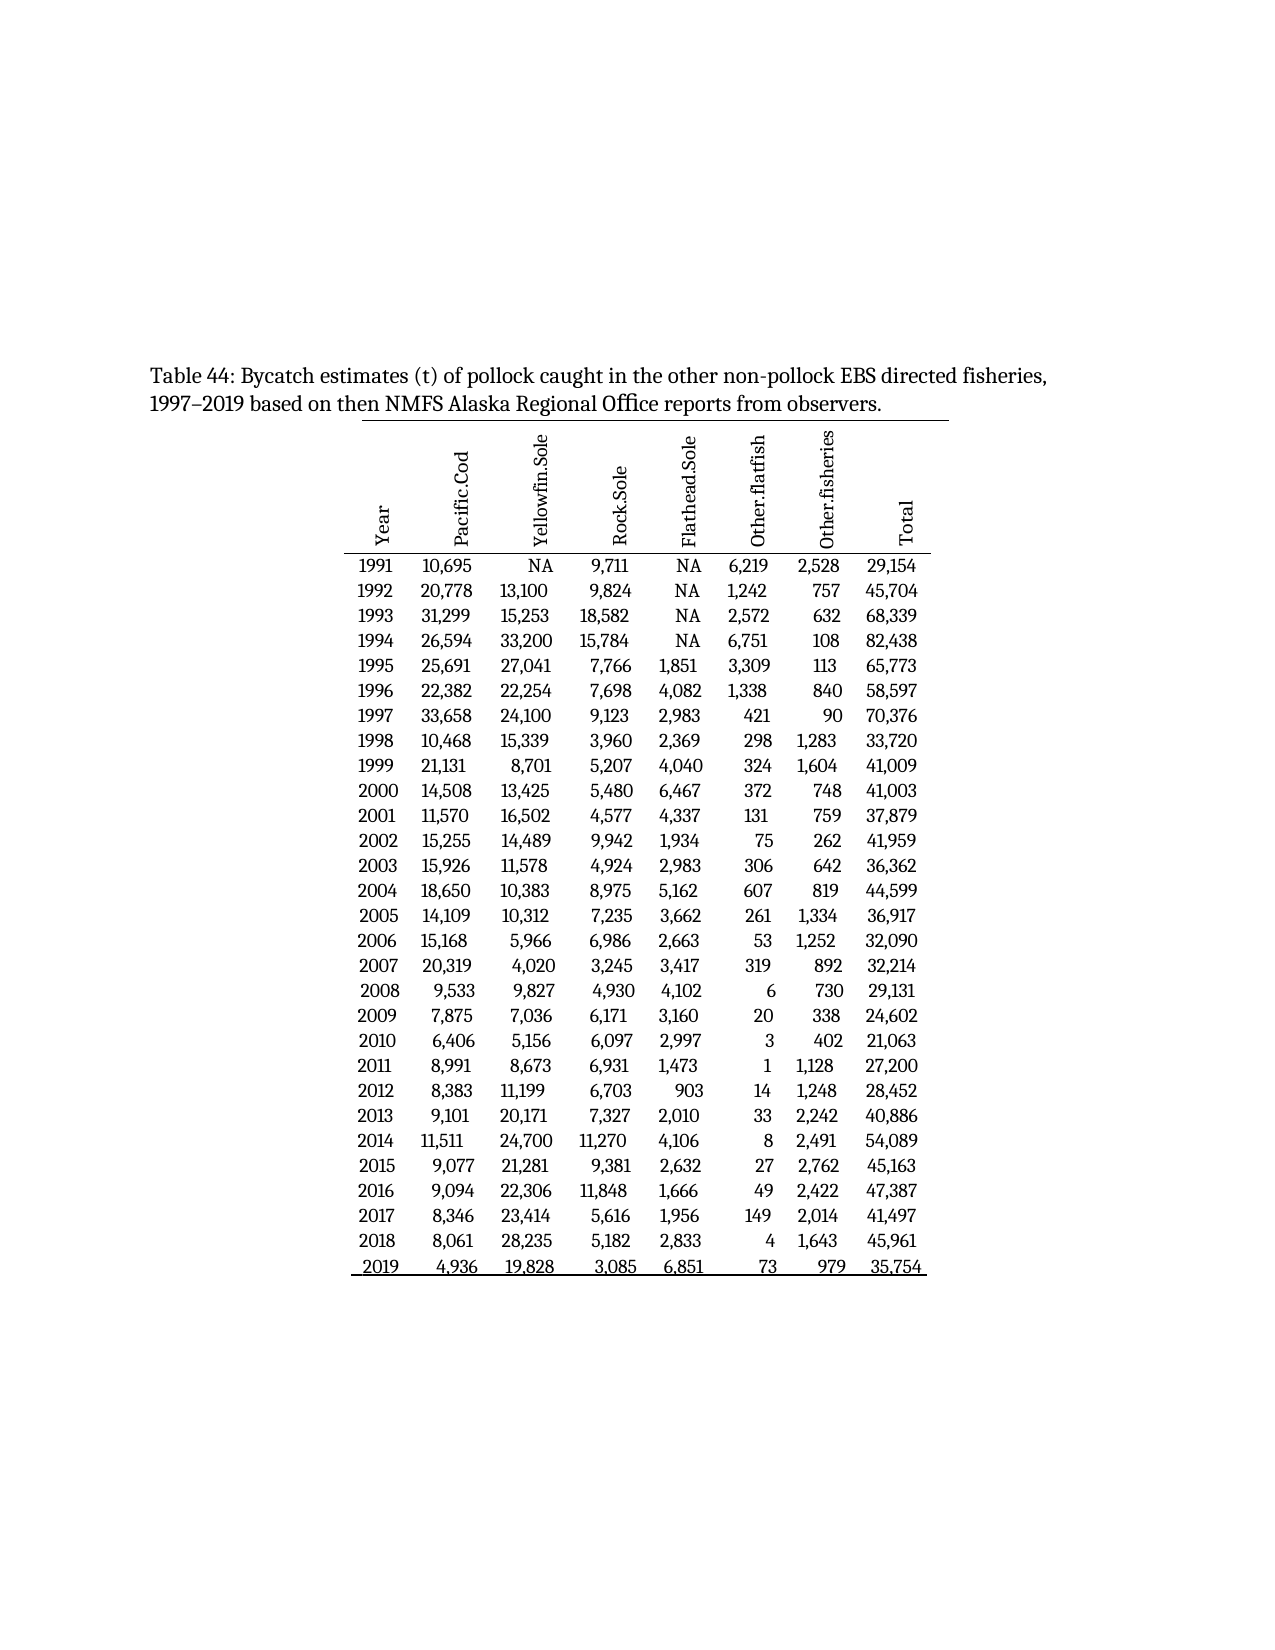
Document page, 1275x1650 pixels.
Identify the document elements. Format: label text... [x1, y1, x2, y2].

text 2009 7,875 7,036 6,171 3,160 20 338 24,602 [0, 1004, 1275, 1027]
text 1993 31,299 15,253 18,582 NA 2,572 632 68,339 [0, 604, 1275, 627]
text 1994 26,594 33,200 15,784 NA 6,751 108 82,438 [0, 629, 1275, 652]
text 2015 9,077 21,281 9,381 2,632 27 2,762 45,163 [0, 1154, 1275, 1177]
text 2016 9,094 22,306 11,848 1,666 49 2,422 47,387 [0, 1179, 1275, 1202]
text 2001 11,570 16,502 4,577 4,337 131 759 37,879 [0, 804, 1275, 827]
text 2018 8,061 28,235 5,182 2,833 4 1,643 45,961 [0, 1229, 1275, 1252]
text 1998 10,468 15,339 3,960 2,369 298 1,283 33,720 [0, 729, 1275, 752]
text 2011 8,991 8,673 6,931 1,473 1 1,128 27,200 [0, 1054, 1275, 1077]
text 2007 20,319 4,020 3,245 3,417 319 892 32,214 [0, 954, 1275, 977]
text 2006 15,168 5,966 6,986 2,663 53 1,252 32,090 [0, 929, 1275, 952]
text 2008 9,533 9,827 4,930 4,102 6 730 29,131 [0, 979, 1275, 1002]
text 1996 22,382 22,254 7,698 4,082 1,338 840 58,597 [0, 679, 1275, 702]
text 2014 11,511 24,700 11,270 4,106 8 2,491 54,089 [0, 1129, 1275, 1152]
text 2019 4,936 19,828 3,085 6,851 73 979 35,754 [0, 1255, 1275, 1278]
text 1999 21,131 8,701 5,207 4,040 324 1,604 41,009 [0, 754, 1275, 777]
text 1991 10,695 NA 9,711 NA 6,219 2,528 29,154 [0, 549, 1275, 577]
text 1997 33,658 24,100 9,123 2,983 421 90 70,376 [0, 704, 1275, 727]
text 2010 6,406 5,156 6,097 2,997 3 402 21,063 [0, 1029, 1275, 1052]
text 1995 25,691 27,041 7,766 1,851 3,309 113 65,773 [0, 654, 1275, 677]
text 2002 15,255 14,489 9,942 1,934 75 262 41,959 [0, 829, 1275, 852]
text 2013 9,101 20,171 7,327 2,010 33 2,242 40,886 [0, 1104, 1275, 1127]
text 2003 15,926 11,578 4,924 2,983 306 642 36,362 [0, 854, 1275, 877]
text 2000 14,508 13,425 5,480 6,467 372 748 41,003 [0, 779, 1275, 802]
text 2005 14,109 10,312 7,235 3,662 261 1,334 36,917 [0, 904, 1275, 927]
text 1992 20,778 13,100 9,824 NA 1,242 757 45,704 [0, 579, 1275, 602]
text 2017 8,346 23,414 5,616 1,956 149 2,014 41,497 [0, 1204, 1275, 1227]
text 2004 18,650 10,383 8,975 5,162 607 819 44,599 [0, 879, 1275, 902]
text Table 44: Bycatch estimates (t) of pollock caught in the other non-pollock EBS directed fisheries, 1997–2019 based on then NMFS Alaska Regional Oﬃce reports from observers. [150, 363, 1102, 417]
text 2012 8,383 11,199 6,703 903 14 1,248 28,452 [0, 1079, 1275, 1102]
